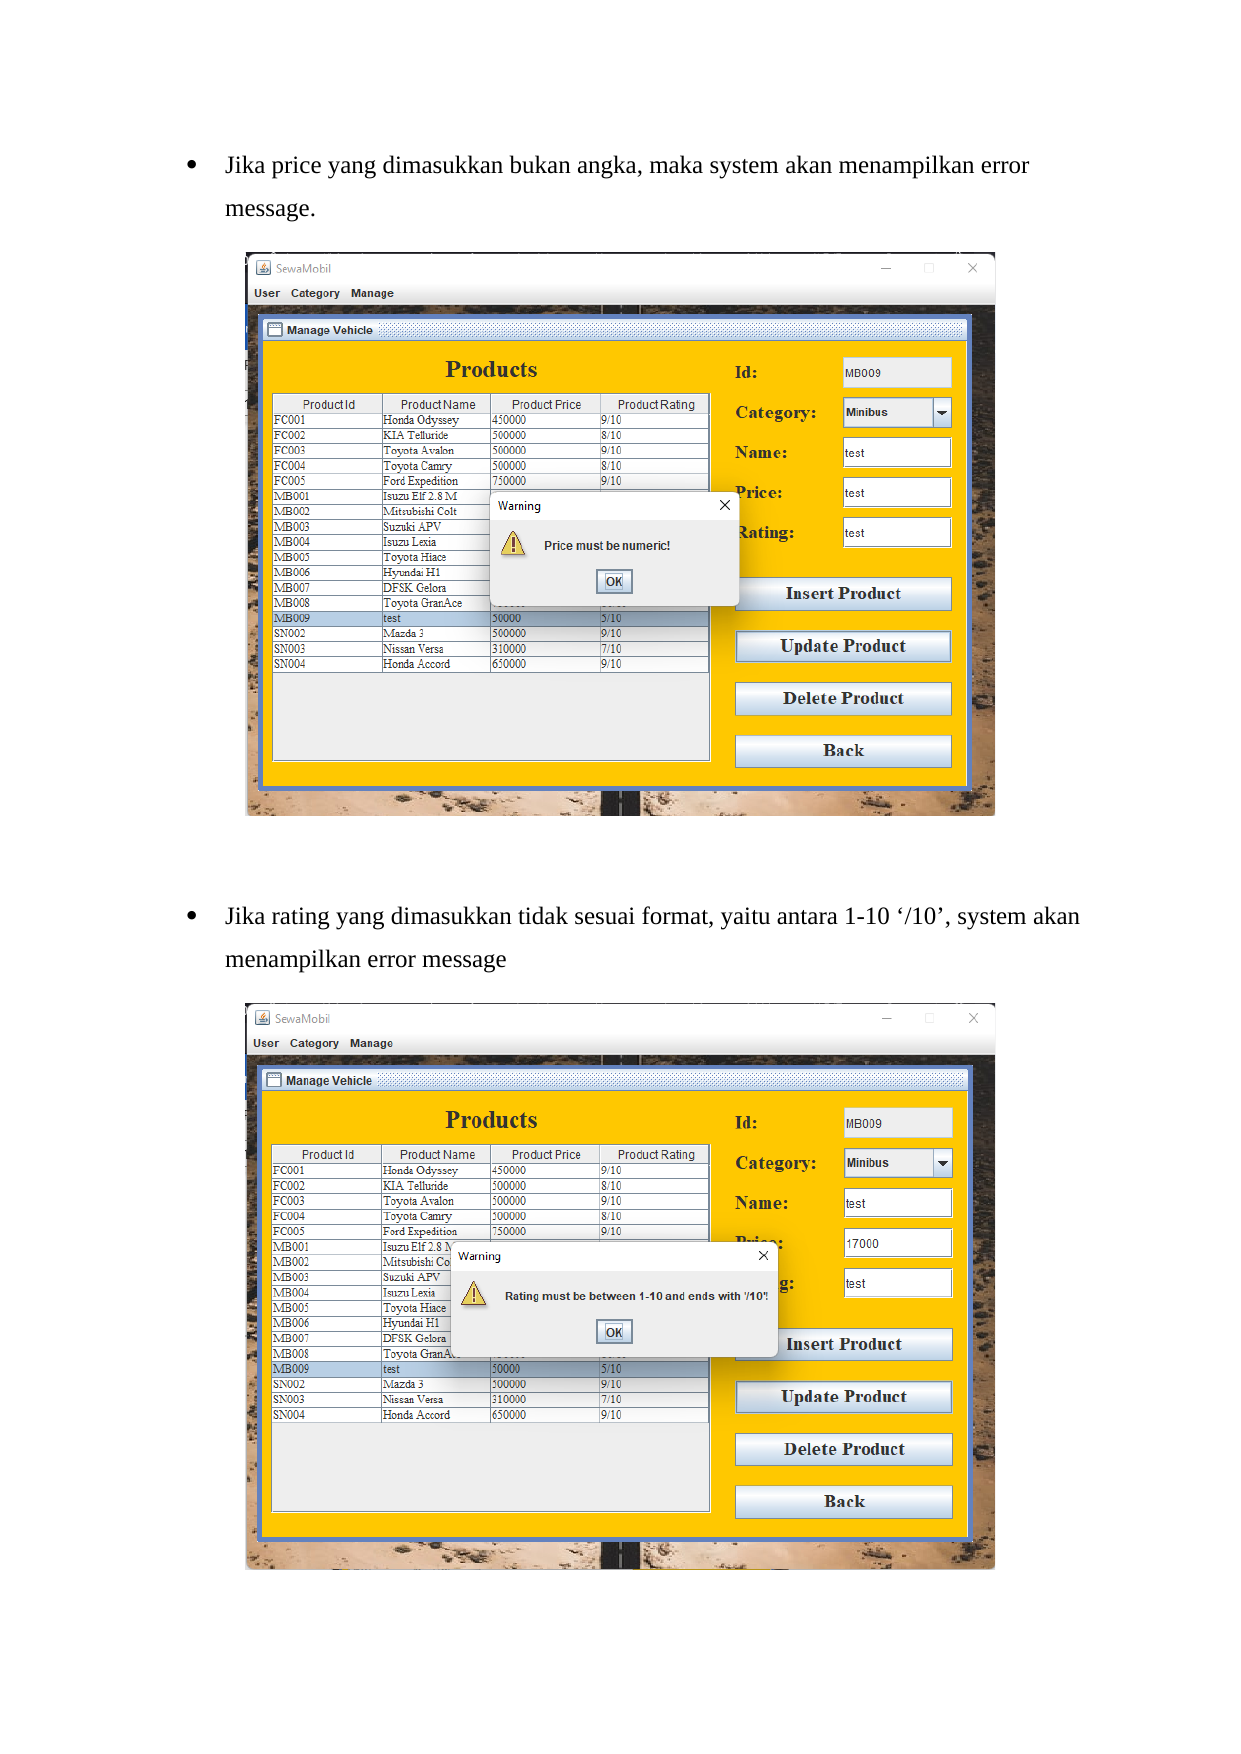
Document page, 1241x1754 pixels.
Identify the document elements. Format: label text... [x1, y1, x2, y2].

list Jika price yang dimasukkan bukan angka, maka system akan menampilkan error message. [187, 150, 1090, 222]
list Jika rating yang dimasukkan tidak sesuai format, yaitu antara 1-10 ‘/10’, system akan menampilkan error message [187, 901, 1090, 973]
picture [245, 1003, 995, 1570]
picture [245, 252, 995, 816]
